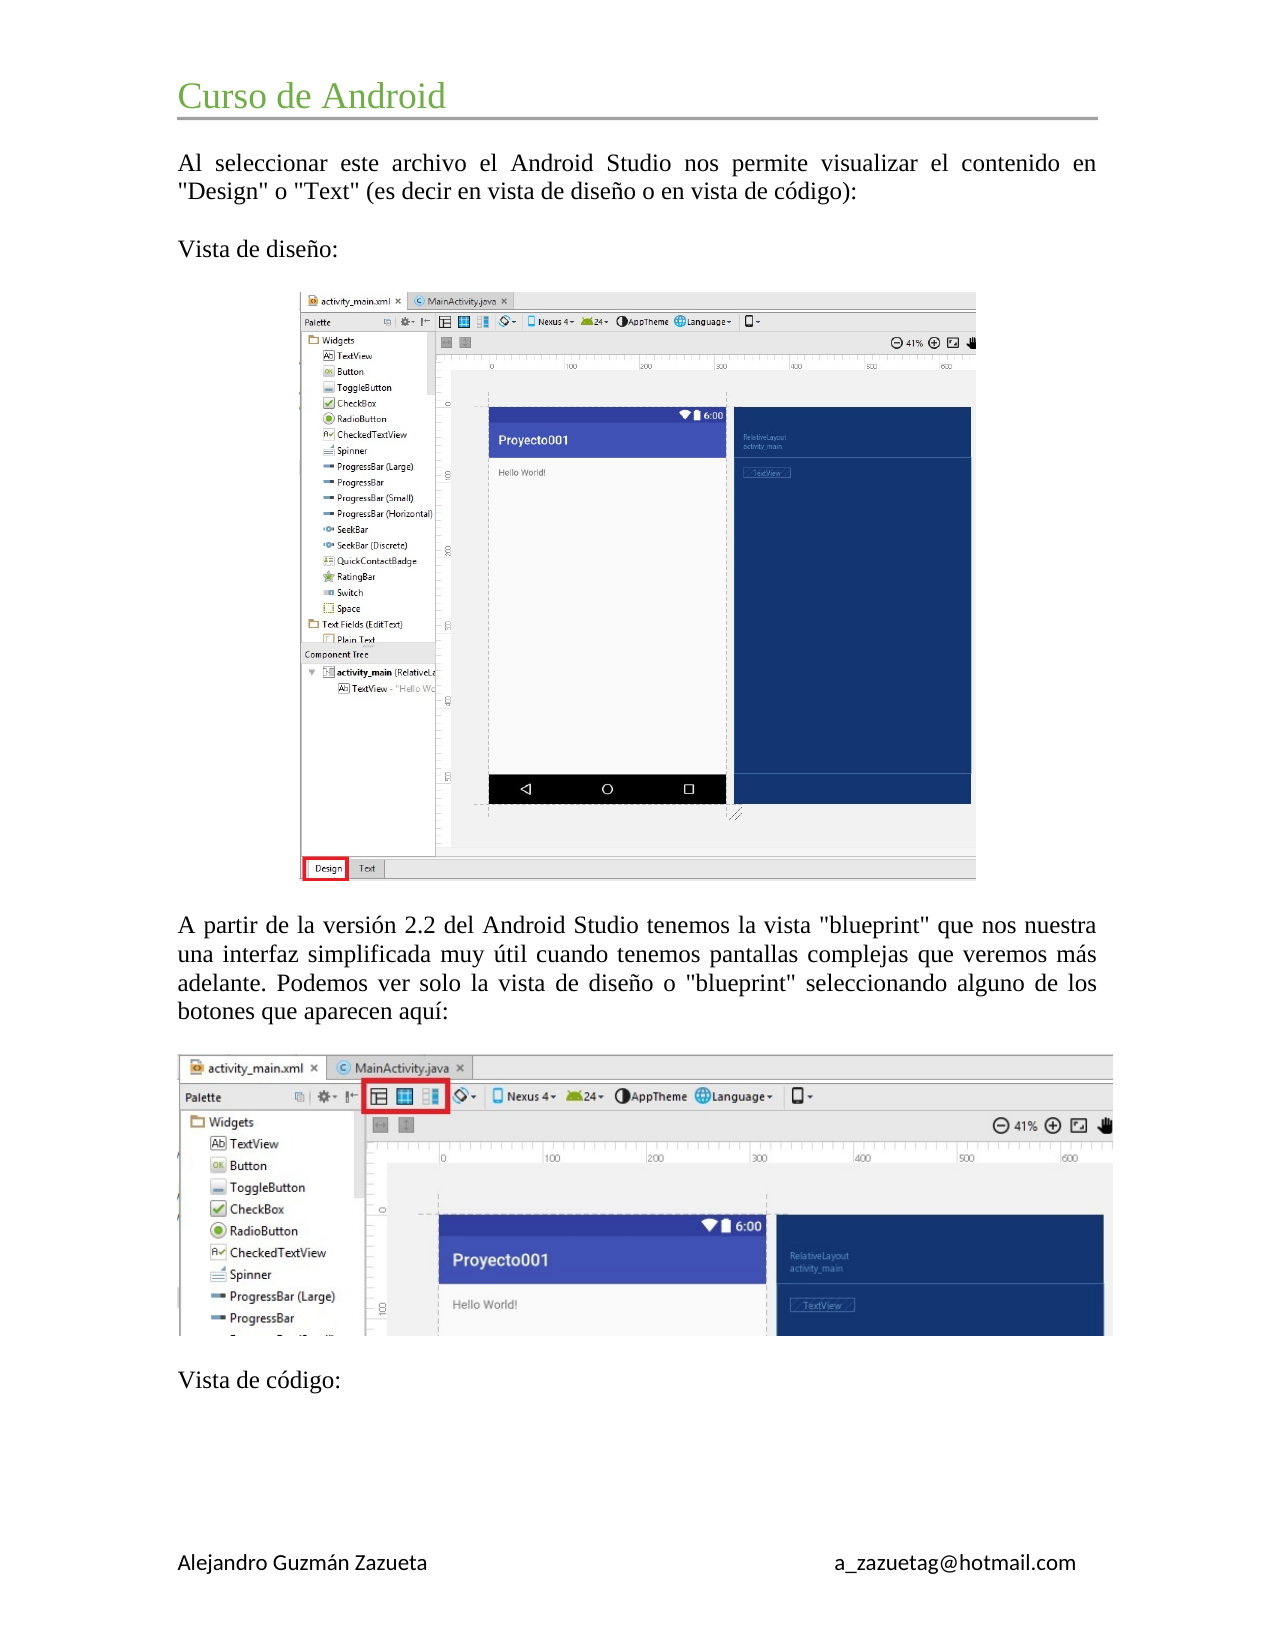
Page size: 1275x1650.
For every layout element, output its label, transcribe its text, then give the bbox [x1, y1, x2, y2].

picture [299, 292, 976, 881]
picture [177, 1054, 1113, 1336]
text A partir de la versión 2.2 del Android Studio tenemos la vista "blueprint" que nos nuestra una interfaz simplificada muy útil cuando tenemos pantallas complejas que veremos más adelante. Podemos ver solo la vista de diseño o "blueprint" seleccionando alguno de los botones que aparecen aquí: [177, 910, 1098, 1025]
text Vista de diseño: [177, 234, 1098, 263]
text Al seleccionar este archivo el Android Studio nos permite visualizar el contenido en "Design" o "Text" (es decir en vista de diseño o en vista de código): [177, 148, 1098, 205]
text Vista de código: [177, 1365, 1098, 1393]
